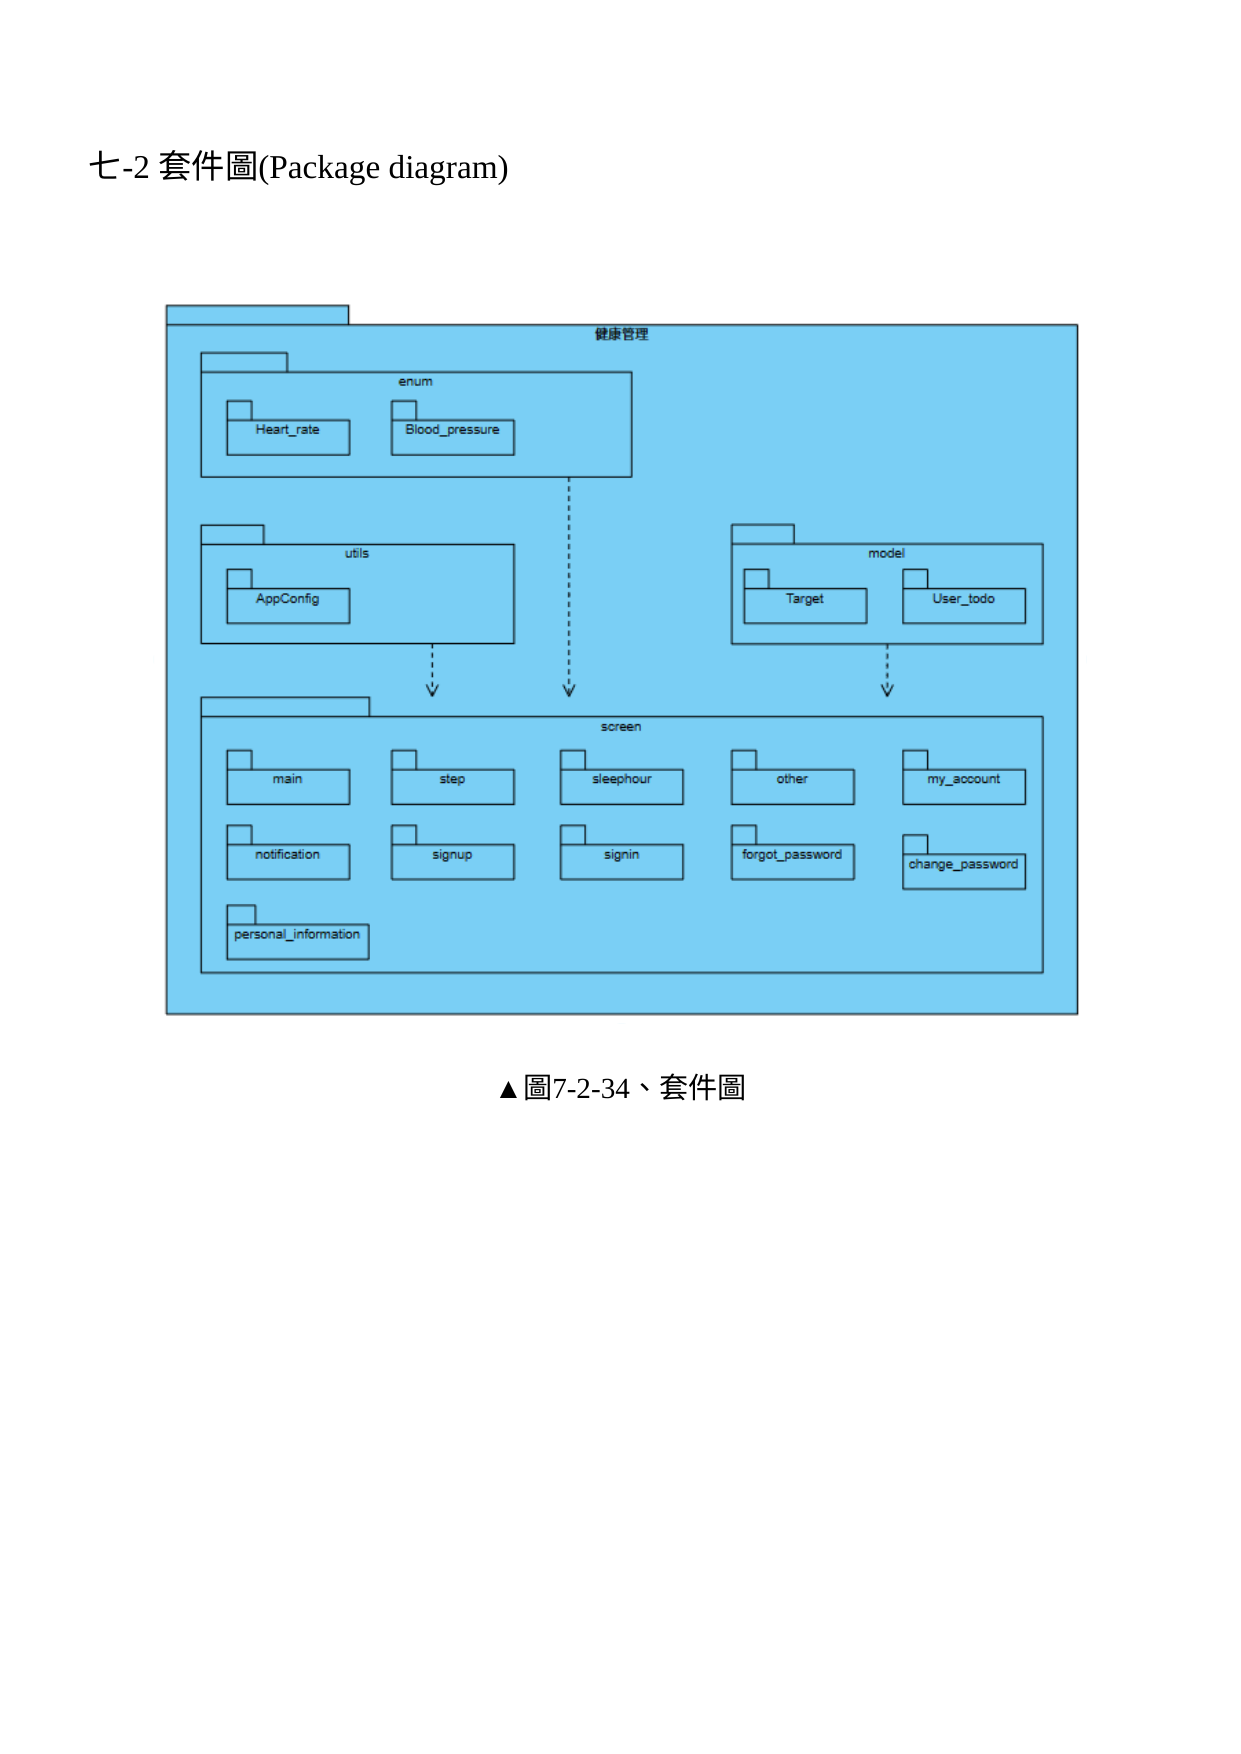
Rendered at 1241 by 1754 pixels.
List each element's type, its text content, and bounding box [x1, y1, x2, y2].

picture [153, 297, 1087, 1024]
subtitle 套件圖(Package diagram) [89, 126, 1152, 201]
